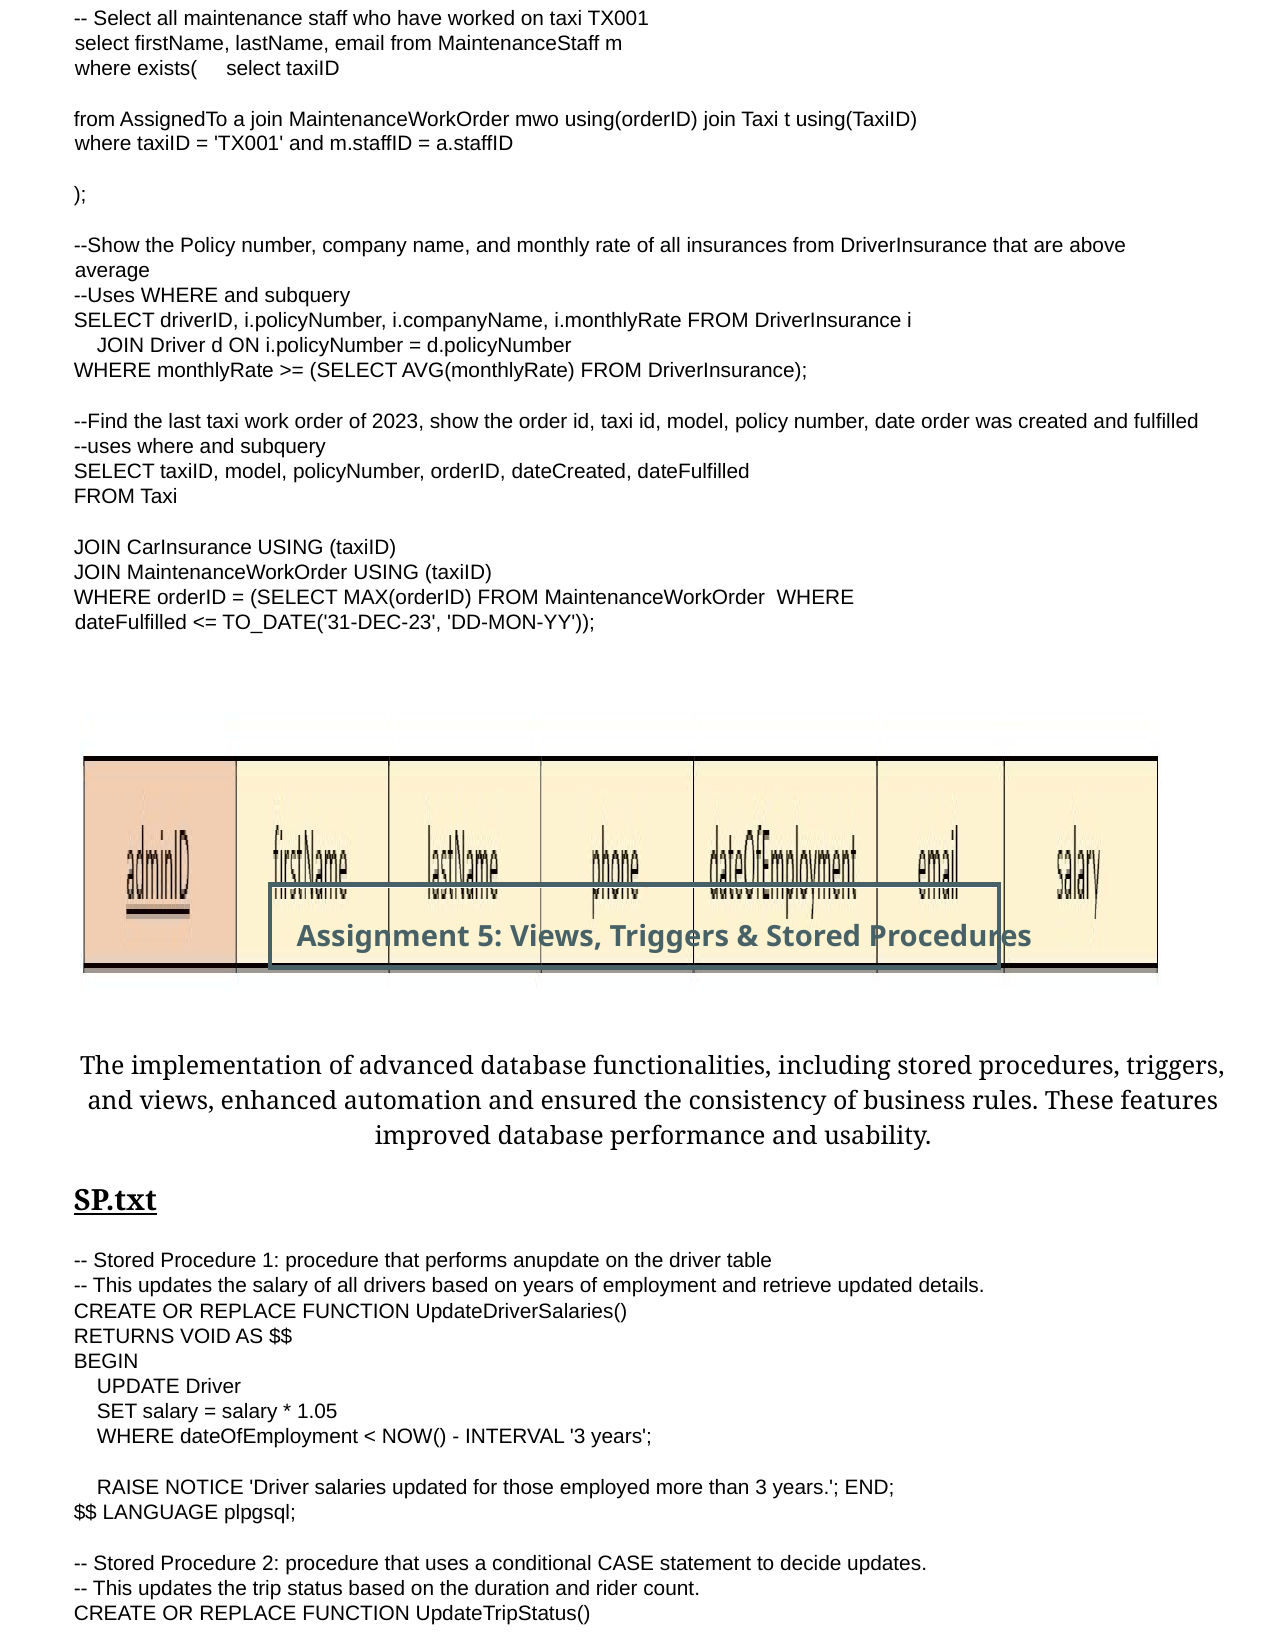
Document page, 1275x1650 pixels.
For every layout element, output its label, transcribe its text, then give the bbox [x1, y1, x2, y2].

text SELECT driverID, i.policyNumber, i.companyName, i.monthlyRate FROM DriverInsurance i [73, 308, 1200, 332]
text --Uses WHERE and subquery [73, 282, 1200, 306]
text The implementation of advanced database functionalities, including stored procedures, triggers, and views, enhanced automation and ensured the consistency of business rules. These features improved database performance and usability. [75, 1048, 1230, 1152]
text -- This updates the trip status based on the duration and rider count. [73, 1576, 1200, 1600]
text RETURNS VOID AS $$ [73, 1323, 1200, 1347]
text UPDATE Driver [73, 1374, 1200, 1398]
text BEGIN [73, 1349, 1200, 1373]
text WHERE orderID = (SELECT MAX(orderID) FROM MaintenanceWorkOrder WHERE dateFulfilled <= TO_DATE('31-DEC-23', 'DD-MON-YY')); [73, 585, 857, 634]
text -- Select all maintenance staff who have worked on taxi TX001 select firstName, lastName, email from MaintenanceStaff m where exists( select taxiID [73, 6, 651, 79]
text JOIN Driver d ON i.policyNumber = d.policyNumber [73, 333, 1200, 357]
text -- Stored Procedure 1: procedure that performs anupdate on the driver table [73, 1248, 1200, 1272]
text -- Stored Procedure 2: procedure that uses a conditional CASE statement to decide updates. [73, 1551, 1200, 1575]
text --uses where and subquery [73, 434, 1200, 458]
text RAISE NOTICE 'Driver salaries updated for those employed more than 3 years.'; END; [73, 1475, 897, 1499]
text JOIN MaintenanceWorkOrder USING (taxiID) [73, 560, 1200, 584]
text CREATE OR REPLACE FUNCTION UpdateDriverSalaries() [73, 1298, 1200, 1322]
text SET salary = salary * 1.05 [73, 1399, 1200, 1423]
text $$ LANGUAGE plpgsql; [73, 1500, 1200, 1524]
text WHERE monthlyRate >= (SELECT AVG(monthlyRate) FROM DriverInsurance); [73, 358, 1200, 382]
text FROM Taxi [73, 484, 1200, 508]
picture [80, 712, 1161, 993]
subtitle SP.txt [73, 1179, 474, 1219]
text from AssignedTo a join MaintenanceWorkOrder mwo using(orderID) join Taxi t using(TaxiID) where taxiID = 'TX001' and m.staffID = a.staffID [73, 106, 991, 155]
text SELECT taxiID, model, policyNumber, orderID, dateCreated, dateFulfilled [73, 459, 1200, 483]
text WHERE dateOfEmployment < NOW() - INTERVAL '3 years'; [73, 1424, 1200, 1448]
text --Show the Policy number, company name, and monthly rate of all insurances from DriverInsurance that are above average [73, 233, 1200, 281]
text JOIN CarInsurance USING (taxiID) [73, 535, 1200, 559]
text CREATE OR REPLACE FUNCTION UpdateTripStatus() [73, 1601, 1200, 1625]
text --Find the last taxi work order of 2023, show the order id, taxi id, model, policy number, date order was created and fulfilled [73, 409, 1200, 433]
text -- This updates the salary of all drivers based on years of employment and retrieve updated details. [73, 1273, 1200, 1297]
text ); [73, 182, 1200, 206]
